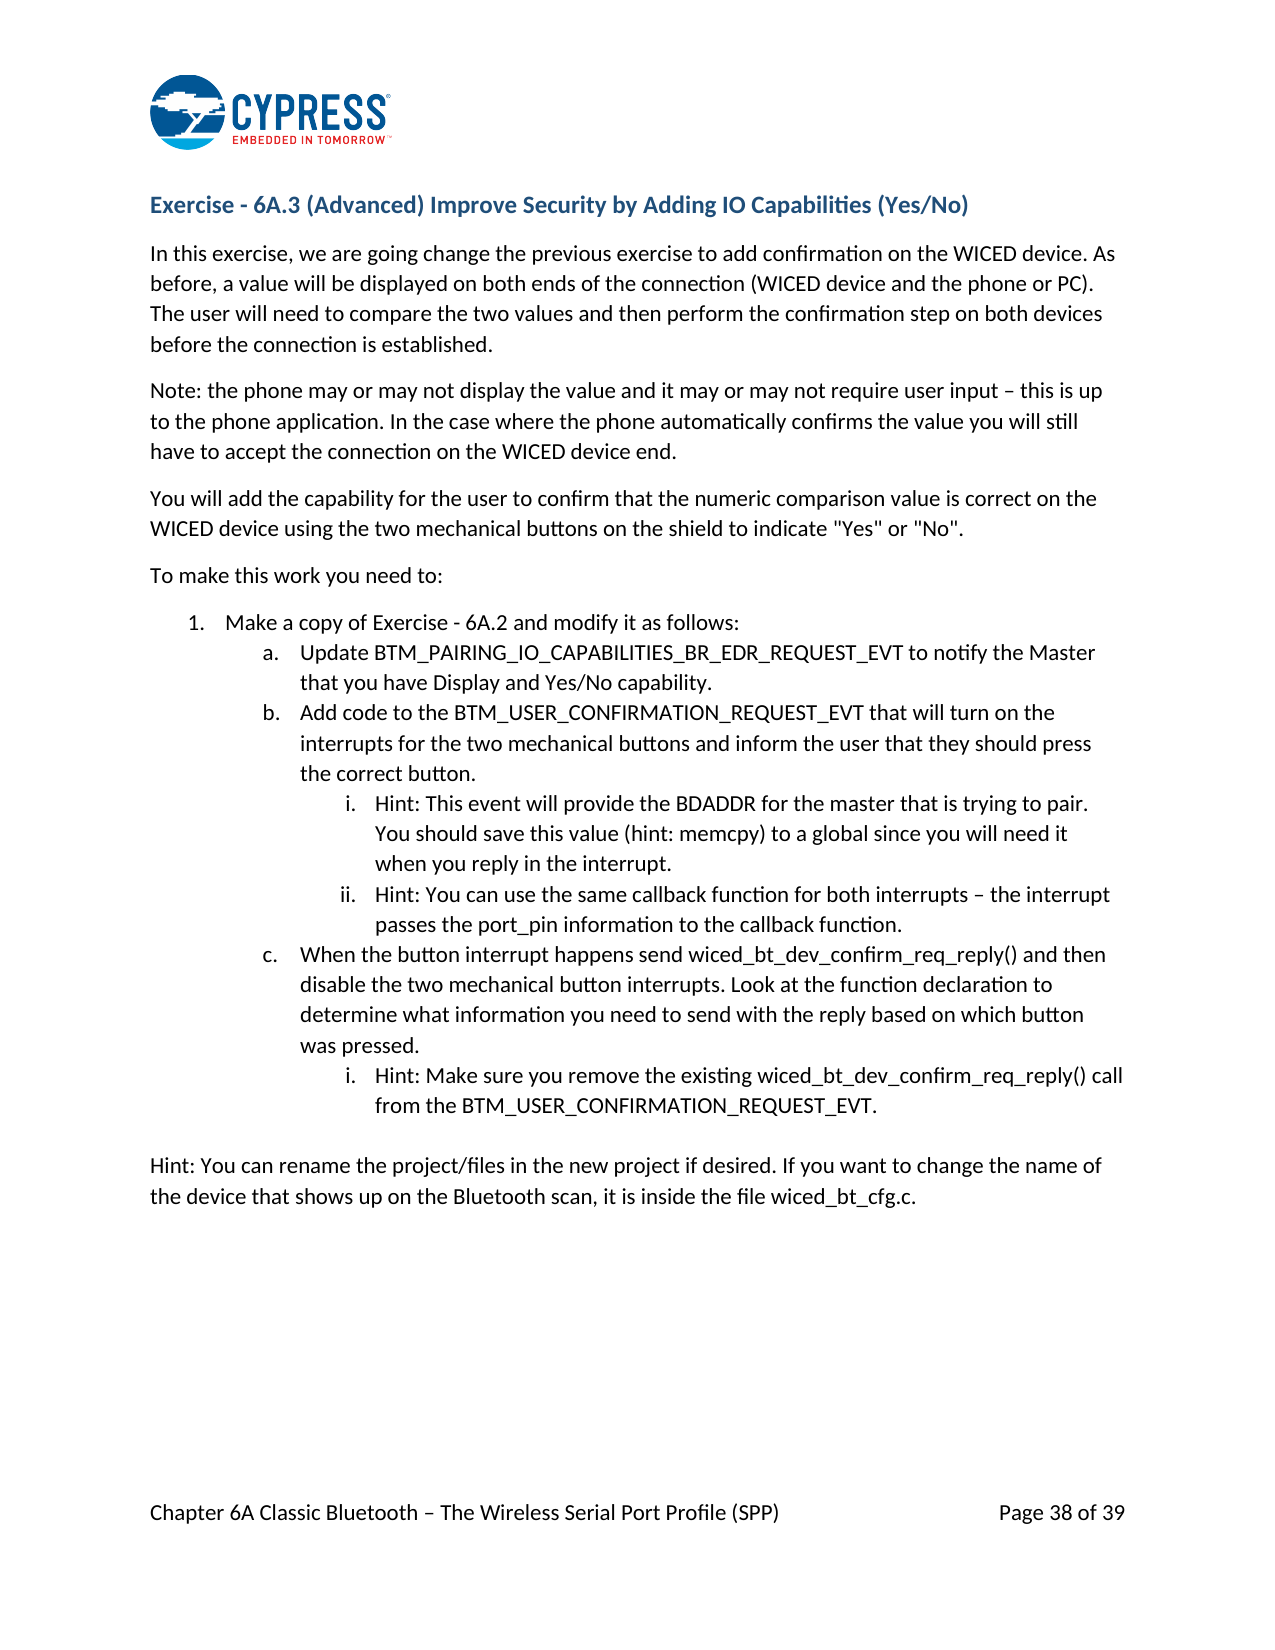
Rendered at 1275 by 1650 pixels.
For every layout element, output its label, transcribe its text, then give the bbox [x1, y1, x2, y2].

list Hint: This event will provide the BDADDR for the master that is trying to pair. You should save this value (hint: memcpy) to a global since you will need it when you reply in the interrupt. [356, 789, 1125, 878]
list Make a copy of Exercise - 6A.2 and modify it as follows: [187, 608, 1125, 636]
text To make this work you need to: [150, 561, 1125, 589]
text In this exercise, we are going change the previous exercise to add confirmation on the WICED device. As before, a value will be displayed on both ends of the connection (WICED device and the phone or PC). The user will need to compare the two values and then perform the confirmation step on both devices before the connection is established. [150, 239, 1125, 358]
picture [150, 75, 392, 150]
list Add code to the BTM_USER_CONFIRMATION_REQUEST_EVT that will turn on the interrupts for the two mechanical buttons and inform the user that they should press the correct button. [262, 698, 1125, 787]
text (Advanced) Improve Security by Adding IO Capabilities (Yes/No) [150, 189, 1125, 220]
list Update BTM_PAIRING_IO_CAPABILITIES_BR_EDR_REQUEST_EVT to notify the Master that you have Display and Yes/No capability. [262, 638, 1125, 696]
text You will add the capability for the user to confirm that the numeric comparison value is correct on the WICED device using the two mechanical buttons on the shield to indicate "Yes" or "No". [150, 484, 1125, 542]
list Hint: Make sure you remove the existing wiced_bt_dev_confirm_req_reply() call from the BTM_USER_CONFIRMATION_REQUEST_EVT. [356, 1061, 1125, 1119]
text Note: the phone may or may not display the value and it may or may not require user input – this is up to the phone application. In the case where the phone automatically confirms the value you will still have to accept the connection on the WICED device end. [150, 377, 1125, 465]
list Hint: You can use the same callback function for both interrupts – the interrupt passes the port_pin information to the callback function. [356, 880, 1125, 938]
list Hint: You can rename the project/files in the new project if desired. If you want to change the name of the device that shows up on the Bluetooth scan, it is inside the file wiced_bt_cfg.c. [150, 1152, 1125, 1210]
list When the button interrupt happens send wiced_bt_dev_confirm_req_reply() and then disable the two mechanical button interrupts. Look at the function declaration to determine what information you need to send with the reply based on which button was pressed. [262, 940, 1125, 1059]
